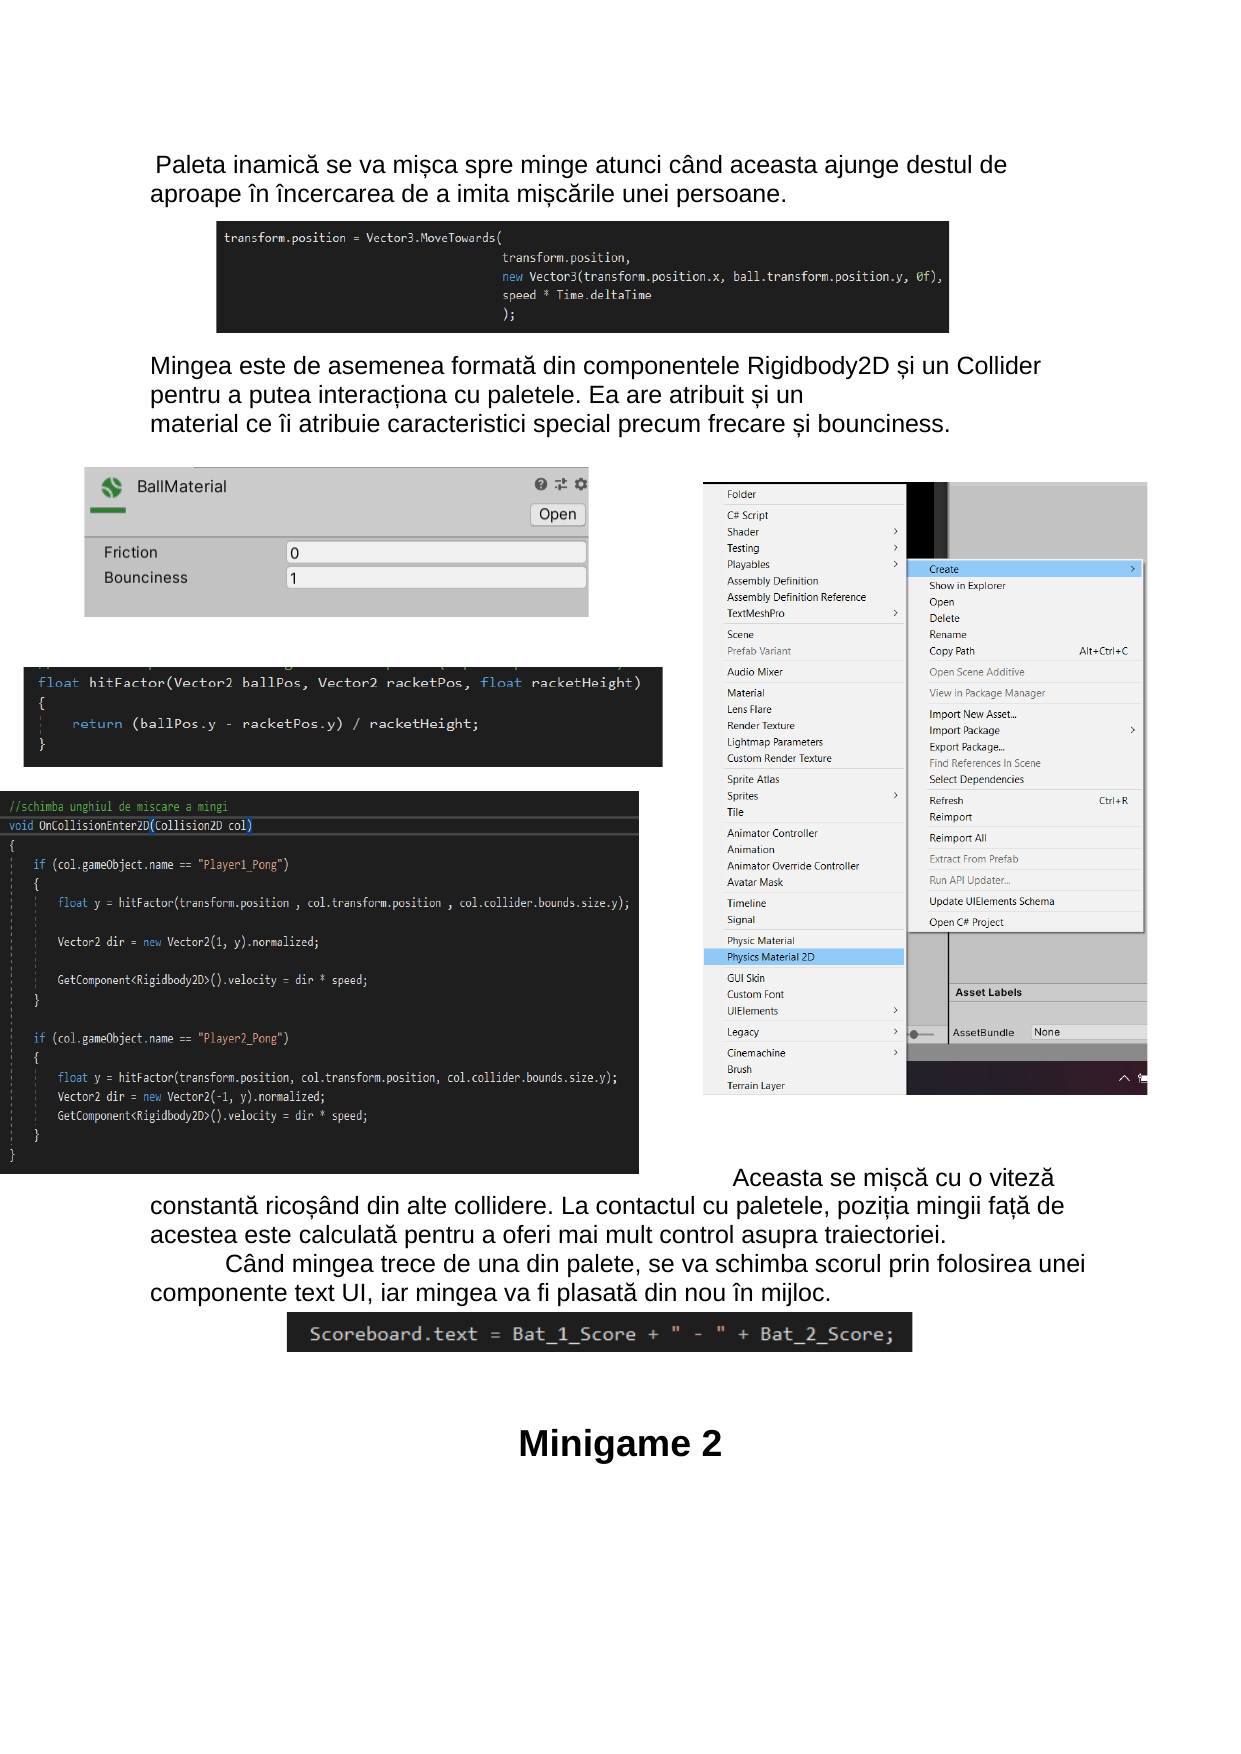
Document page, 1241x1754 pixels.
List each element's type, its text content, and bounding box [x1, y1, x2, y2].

picture [23, 667, 663, 767]
picture [286, 1312, 913, 1352]
text Când mingea trece de una din palete, se va schimba scorul prin folosirea unei componente text UI, iar mingea va fi plasată din nou în mijloc. [150, 1249, 1090, 1306]
picture [0, 791, 639, 1174]
text Mingea este de asemenea formată din componentele Rigidbody2D și un Collider pentru a putea interacționa cu paletele. Ea are atribuit și un [150, 351, 1090, 409]
text material ce îi atribuie caracteristici special precum frecare și bounciness. [150, 409, 1090, 437]
picture [84, 467, 589, 617]
picture [703, 482, 1148, 1095]
text Aceasta se mișcă cu o viteză constantă ricoșând din alte collidere. La contactul cu paletele, poziția mingii față de acestea este calculată pentru a oferi mai mult control asupra traiectoriei. [150, 1162, 1090, 1249]
picture [216, 221, 950, 333]
text Paleta inamică se va mișca spre minge atunci când aceasta ajunge destul de aproape în încercarea de a imita mișcările unei persoane. [150, 150, 1090, 207]
text Minigame 2 [150, 1421, 1090, 1464]
